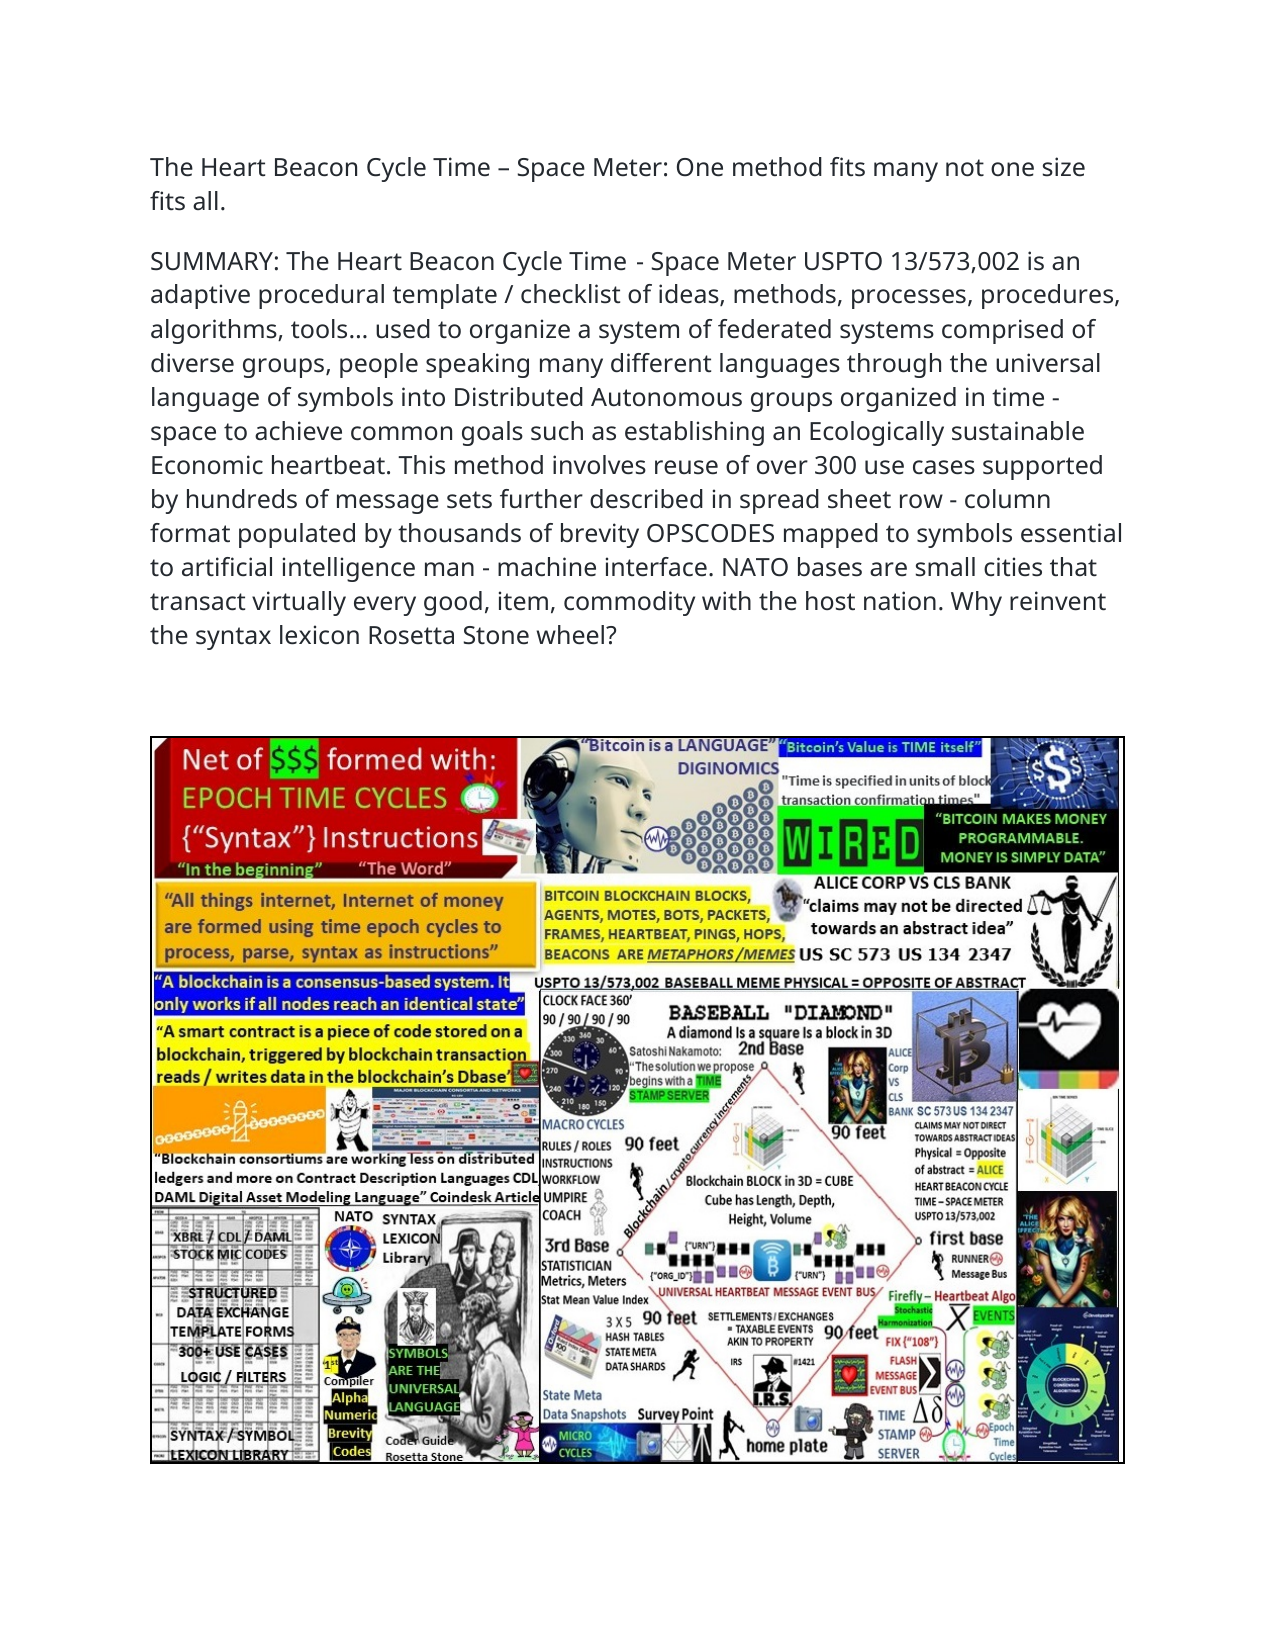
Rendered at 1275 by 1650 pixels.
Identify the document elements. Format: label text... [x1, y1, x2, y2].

picture [152, 738, 1123, 1462]
text SUMMARY: The Heart Beacon Cycle Time - Space Meter USPTO 13/573,002 is an adaptive procedural template / checklist of ideas, methods, processes, procedures, algorithms, tools… used to organize a system of federated systems comprised of diverse groups, people speaking many different languages through the universal language of symbols into Distributed Autonomous groups organized in time - space to achieve common goals such as establishing an Ecologically sustainable Economic heartbeat. This method involves reuse of over 300 use cases supported by hundreds of message sets further described in spread sheet row - column format populated by thousands of brevity OPSCODES mapped to symbols essential to artificial intelligence man - machine interface. NATO bases are small cities that transact virtually every good, item, commodity with the host nation. Why reinvent the syntax lexicon Rosetta Stone wheel? [150, 243, 1125, 652]
text The Heart Beacon Cycle Time – Space Meter: One method fits many not one size fits all. [150, 150, 1125, 218]
